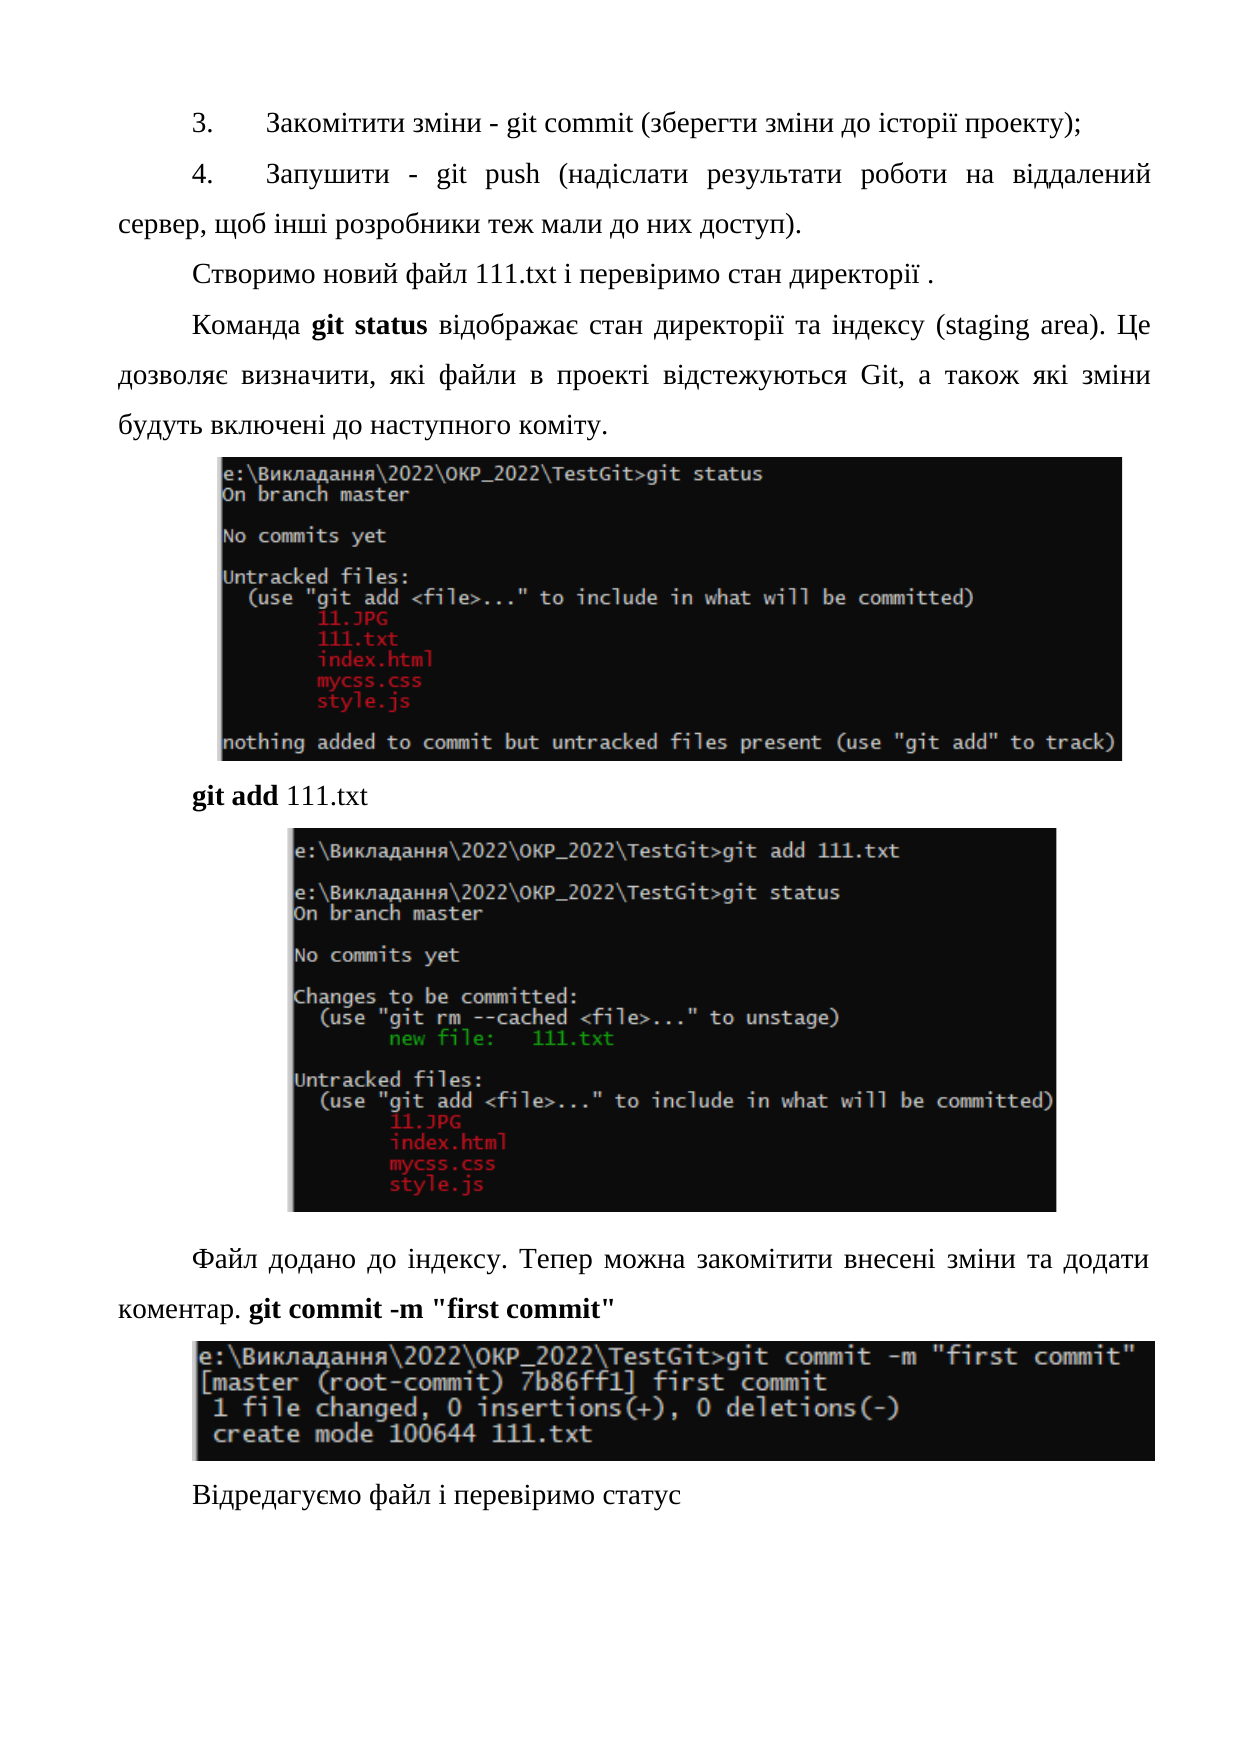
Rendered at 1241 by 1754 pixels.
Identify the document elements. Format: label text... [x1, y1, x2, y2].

text Відредагуємо файл і перевіримо статус [192, 1477, 1238, 1511]
list Запушити - git push (надіслати результати роботи на віддалений сервер, щоб інші розробники теж мали до них доступ). [118, 156, 1152, 240]
picture [287, 828, 1057, 1212]
text git add 111.txt [192, 778, 1238, 812]
list Закомітити зміни - git commit (зберегти зміни до історії проекту); [192, 106, 1238, 139]
text Створимо новий файл 111.txt і перевіримо стан директорії . [192, 256, 1238, 290]
picture [217, 457, 1123, 761]
picture [192, 1341, 1155, 1461]
text Команда git status відображає стан директорії та індексу (staging area). Це дозволяє визначити, які файли в проекті відстежуються Git, а також які зміни будуть включені до наступного коміту. [118, 307, 1152, 441]
